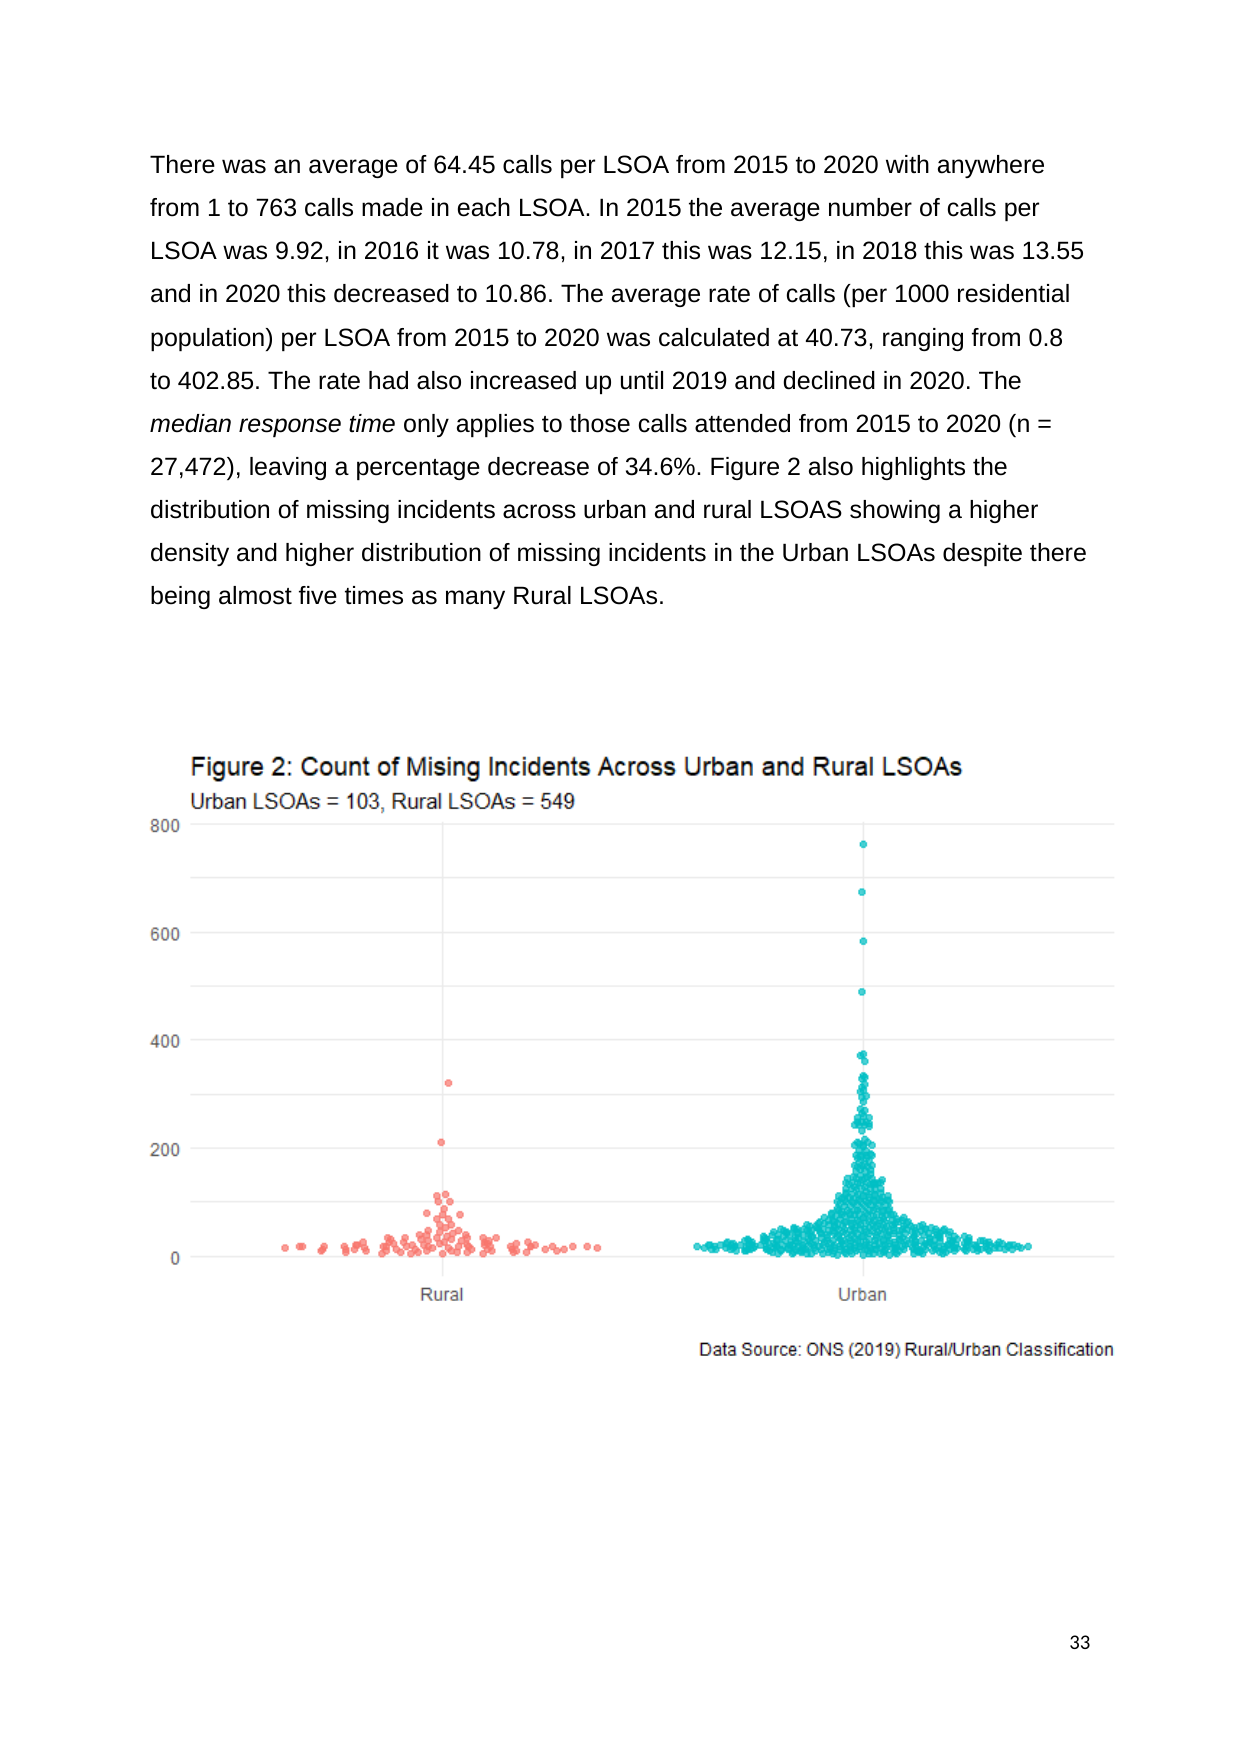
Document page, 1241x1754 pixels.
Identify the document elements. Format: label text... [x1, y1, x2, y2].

picture [114, 744, 1126, 1369]
text There was an average of 64.45 calls per LSOA from 2015 to 2020 with anywhere from 1 to 763 calls made in each LSOA. In 2015 the average number of calls per LSOA was 9.92, in 2016 it was 10.78, in 2017 this was 12.15, in 2018 this was 13.55 and in 2020 this decreased to 10.86. The average rate of calls (per 1000 residential population) per LSOA from 2015 to 2020 was calculated at 40.73, ranging from 0.8 to 402.85. The rate had also increased up until 2019 and declined in 2020. The median response time only applies to those calls attended from 2015 to 2020 (n = 27,472), leaving a percentage decrease of 34.6%. Figure 2 also highlights the distribution of missing incidents across urban and rural LSOAS showing a higher density and higher distribution of missing incidents in the Urban LSOAs despite there being almost five times as many Rural LSOAs. [150, 150, 1090, 610]
